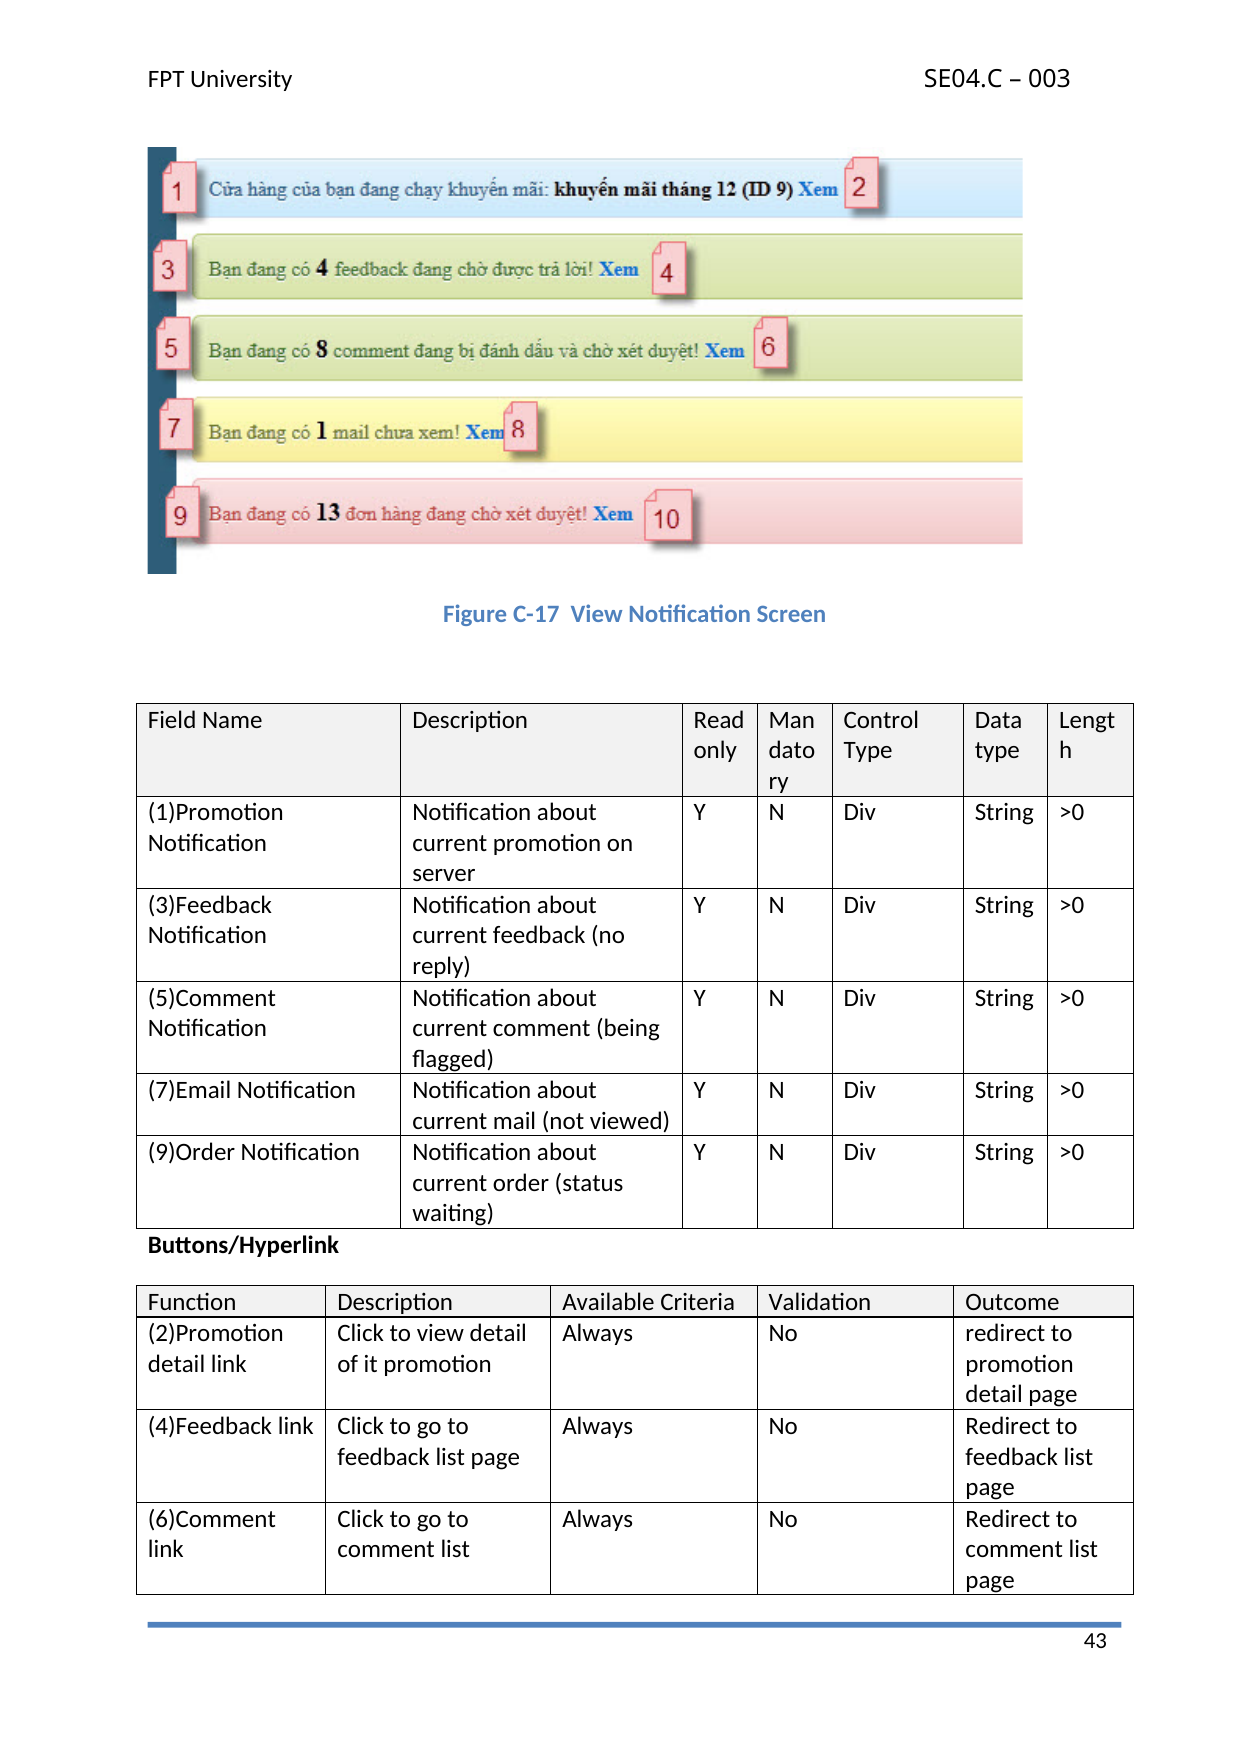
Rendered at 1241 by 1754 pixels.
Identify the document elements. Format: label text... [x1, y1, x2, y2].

table_cell Notification about current order (status waiting) [401, 1136, 682, 1228]
table_cell Notification about current promotion on server [401, 797, 682, 888]
table_header Data type [964, 704, 1047, 796]
table_cell >0 [1048, 797, 1133, 888]
table_cell >0 [1048, 1136, 1133, 1228]
table_cell No [758, 1410, 953, 1502]
table_header Description [326, 1286, 550, 1316]
table_cell (7)Email Notification [137, 1074, 400, 1135]
table_cell Y [683, 889, 757, 981]
table_header Field Name [137, 704, 400, 796]
table_cell N [758, 1074, 832, 1135]
table_cell N [758, 797, 832, 888]
table_cell Y [683, 982, 757, 1073]
table_cell >0 [1048, 1074, 1133, 1135]
text Buttons/Hyperlink [148, 1229, 1122, 1259]
table_cell Y [683, 797, 757, 888]
text Figure C-17 View Notification Screen [148, 598, 1122, 629]
table_cell (1)Promotion Notification [137, 797, 400, 888]
table_cell Div [833, 889, 963, 981]
table_cell Notification about current comment (being flagged) [401, 982, 682, 1073]
table_cell Redirect to comment list page [954, 1503, 1133, 1594]
table_cell Redirect to feedback list page [954, 1410, 1133, 1502]
table_cell Y [683, 1074, 757, 1135]
table_cell Notification about current feedback (no reply) [401, 889, 682, 981]
table_header Description [401, 704, 682, 796]
table_cell String [964, 982, 1047, 1073]
table_cell Always [551, 1503, 757, 1594]
table_cell Div [833, 1074, 963, 1135]
table_cell >0 [1048, 889, 1133, 981]
table_header Read only [683, 704, 757, 796]
table_cell N [758, 982, 832, 1073]
table_cell No [758, 1318, 953, 1409]
table_header Function [137, 1286, 325, 1316]
table_cell redirect to promotion detail page [954, 1318, 1133, 1409]
table_cell N [758, 889, 832, 981]
table_header Outcome [954, 1286, 1133, 1316]
table_cell Click to view detail of it promotion [326, 1318, 550, 1409]
table_cell (5)Comment Notification [137, 982, 400, 1073]
table_cell String [964, 1074, 1047, 1135]
table_cell String [964, 797, 1047, 888]
table_cell (3)Feedback Notification [137, 889, 400, 981]
table_cell String [964, 889, 1047, 981]
table_cell Click to go to comment list [326, 1503, 550, 1594]
table_cell Always [551, 1410, 757, 1502]
table_cell (6)Comment link [137, 1503, 325, 1594]
table_cell String [964, 1136, 1047, 1228]
table_header Mandatory [758, 704, 832, 796]
table_cell Click to go to feedback list page [326, 1410, 550, 1502]
table_cell No [758, 1503, 953, 1594]
table_header Available Criteria [551, 1286, 757, 1316]
table_cell Div [833, 1136, 963, 1228]
table_cell N [758, 1136, 832, 1228]
table_cell Y [683, 1136, 757, 1228]
picture [147, 147, 1023, 574]
table_header Validation [758, 1286, 953, 1316]
table_cell (9)Order Notification [137, 1136, 400, 1228]
table_cell Div [833, 982, 963, 1073]
table_cell >0 [1048, 982, 1133, 1073]
table_header Length [1048, 704, 1133, 796]
table_cell (2)Promotion detail link [137, 1318, 325, 1409]
table_cell (4)Feedback link [137, 1410, 325, 1502]
table_cell Notification about current mail (not viewed) [401, 1074, 682, 1135]
table_cell Div [833, 797, 963, 888]
table_header Control Type [833, 704, 963, 796]
table_cell Always [551, 1318, 757, 1409]
